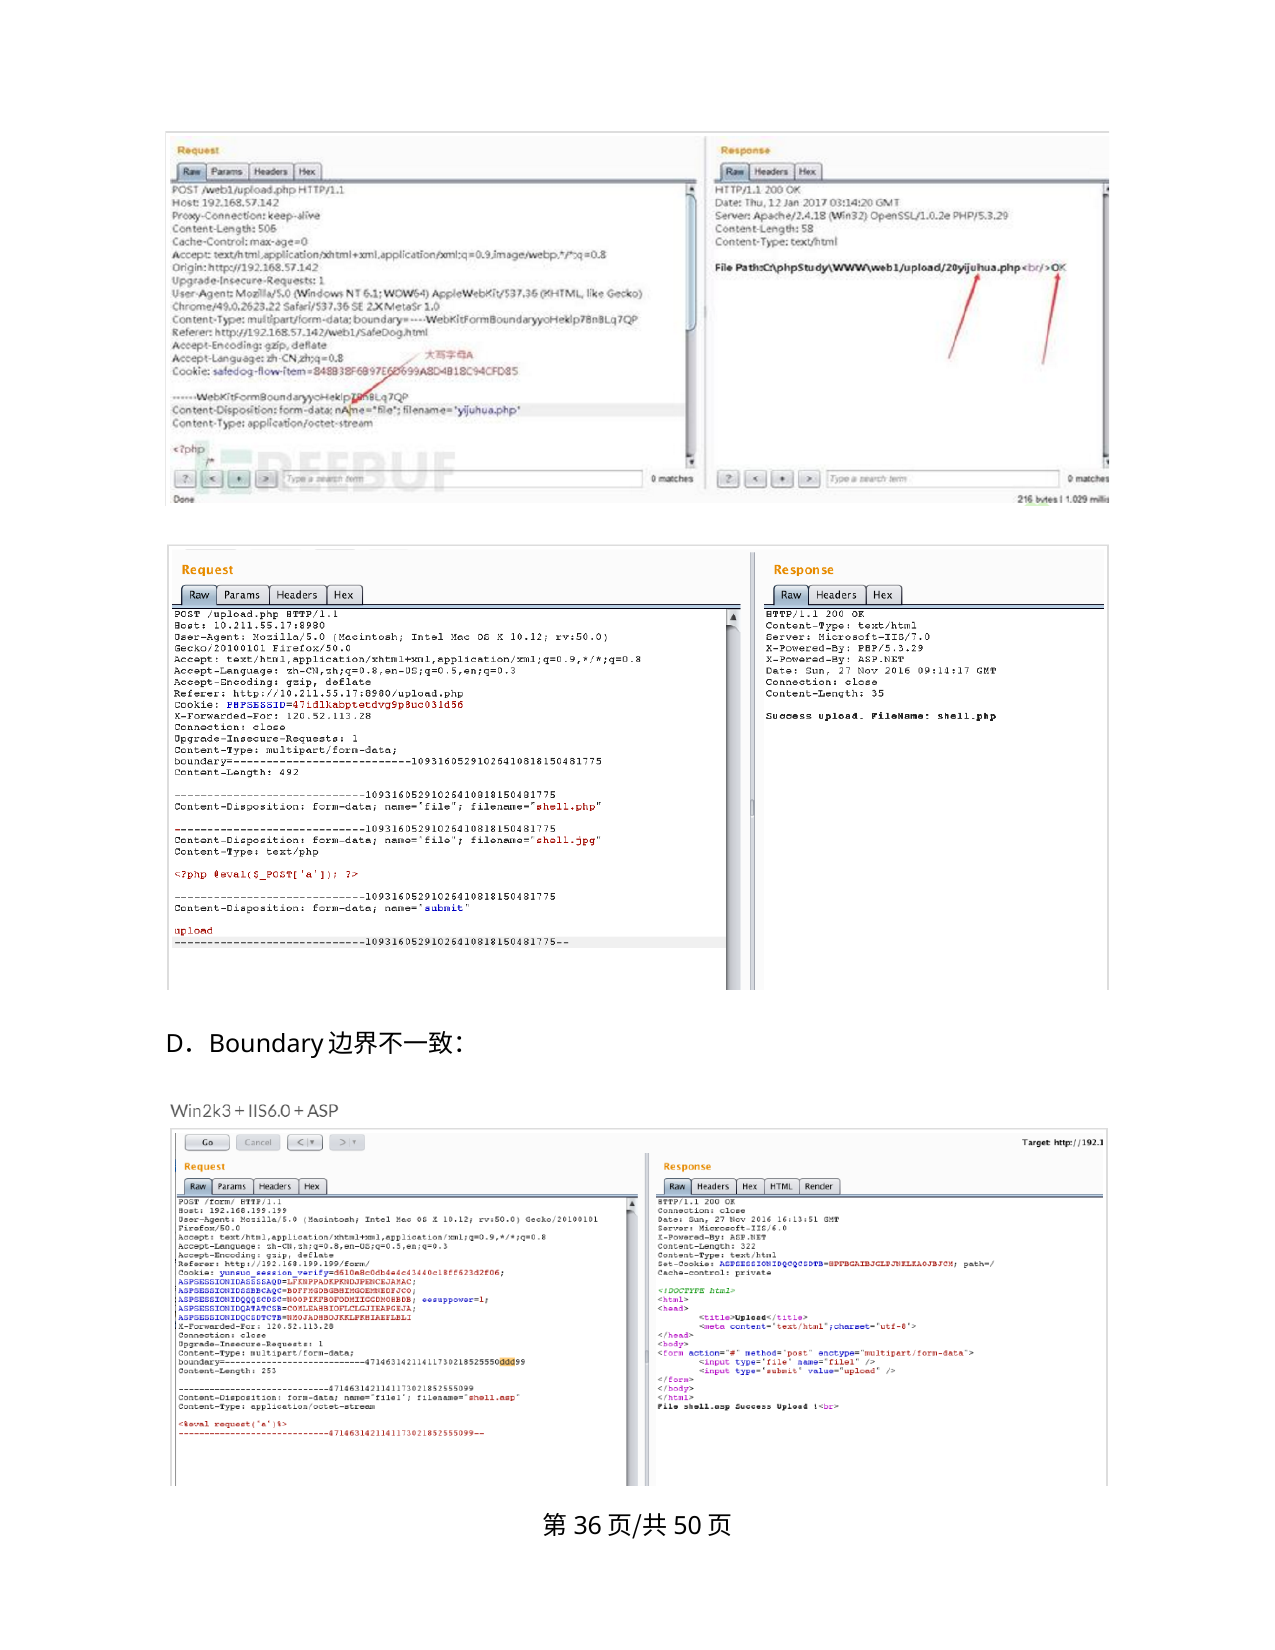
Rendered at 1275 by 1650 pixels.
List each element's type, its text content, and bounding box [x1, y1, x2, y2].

text D．Boundary边界不一致： [165, 1023, 1109, 1060]
picture [165, 1094, 1110, 1486]
picture [165, 539, 1110, 990]
picture [165, 130, 1110, 506]
